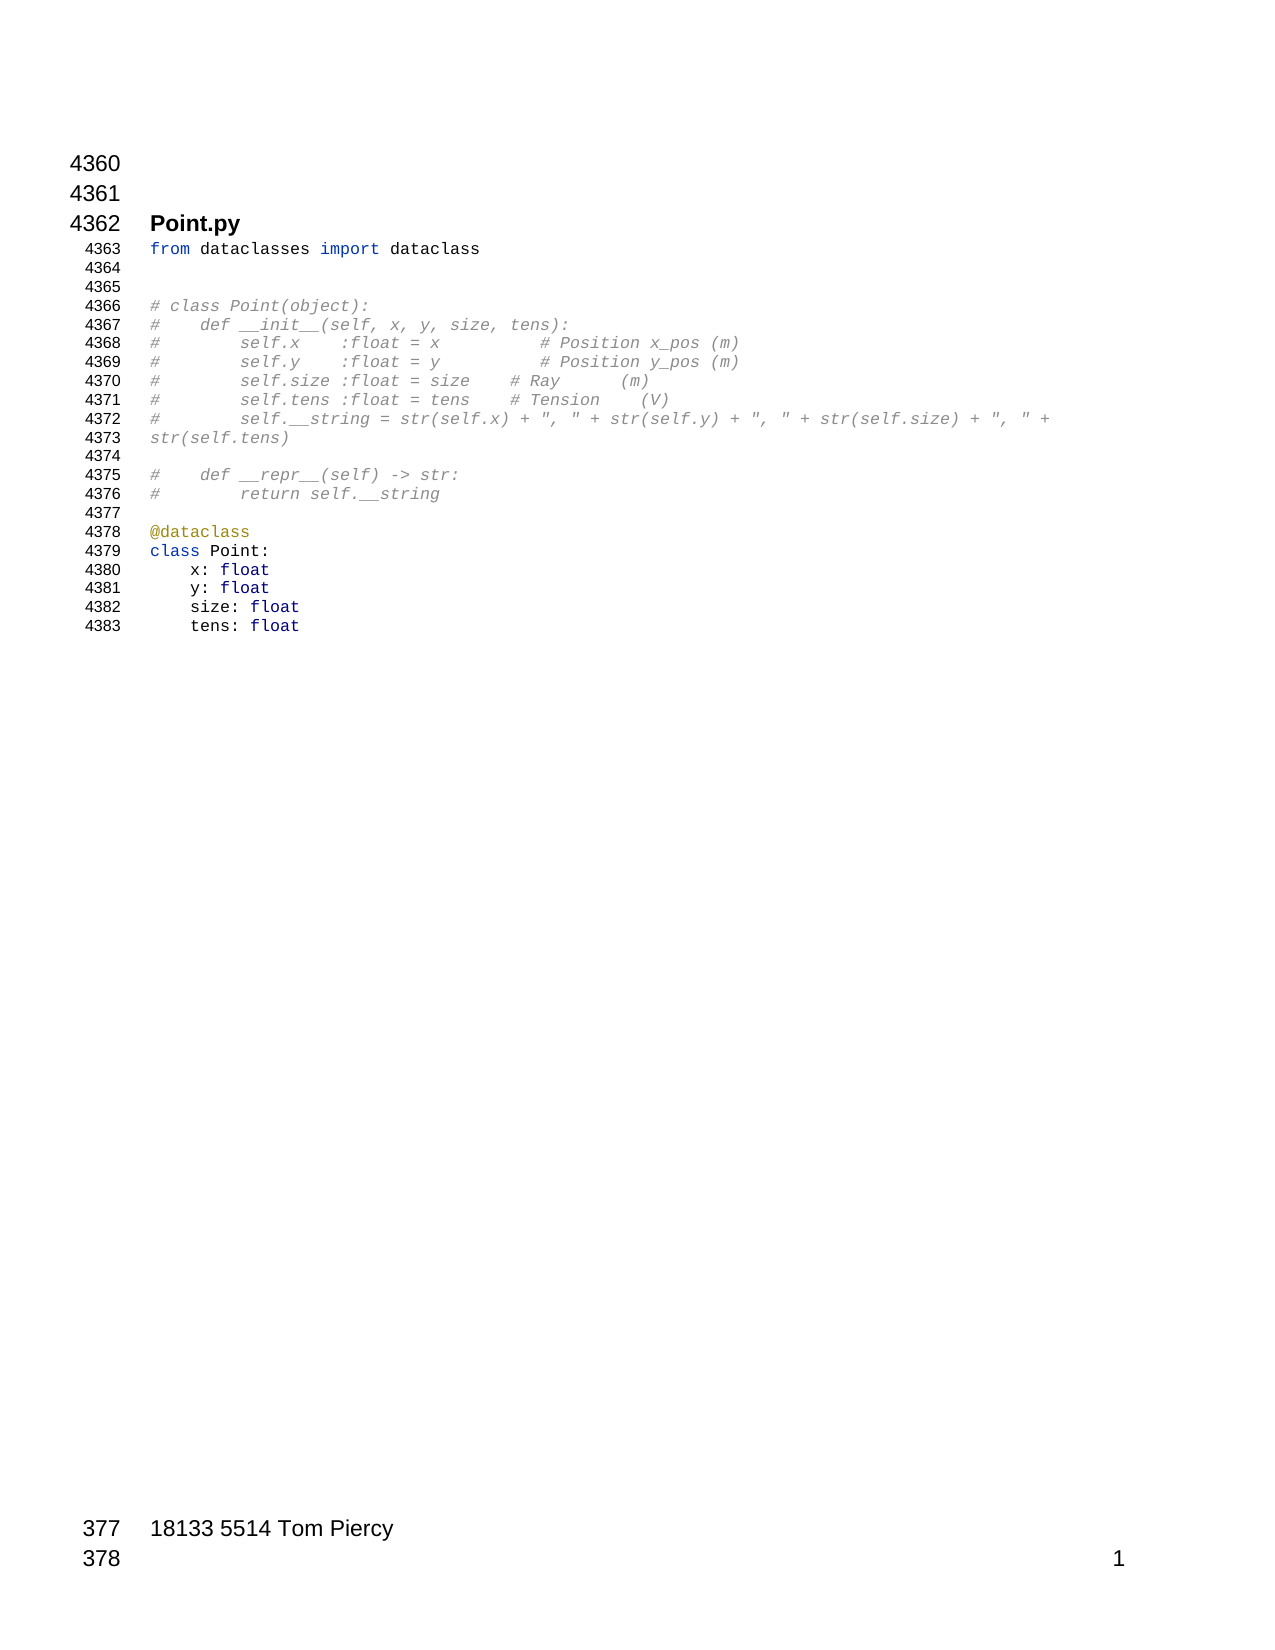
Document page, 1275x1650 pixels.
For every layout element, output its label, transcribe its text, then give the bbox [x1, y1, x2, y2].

text Point.py [150, 210, 1125, 237]
text from dataclasses import dataclass # class Point(object): # def __init__(self, x, y, size, tens): # self.x :float = x # Position x_pos (m) # self.y :float = y # Position y_pos (m) # self.size :float = size # Ray (m) # self.tens :float = tens # Tension (V) # self.__string = str(self.x) + ", " + str(self.y) + ", " + str(self.size) + ", " + str(self.tens) # def __repr__(self) -> str: # return self.__string @dataclass class Point: x: float y: float size: float tens: float [150, 241, 1125, 637]
